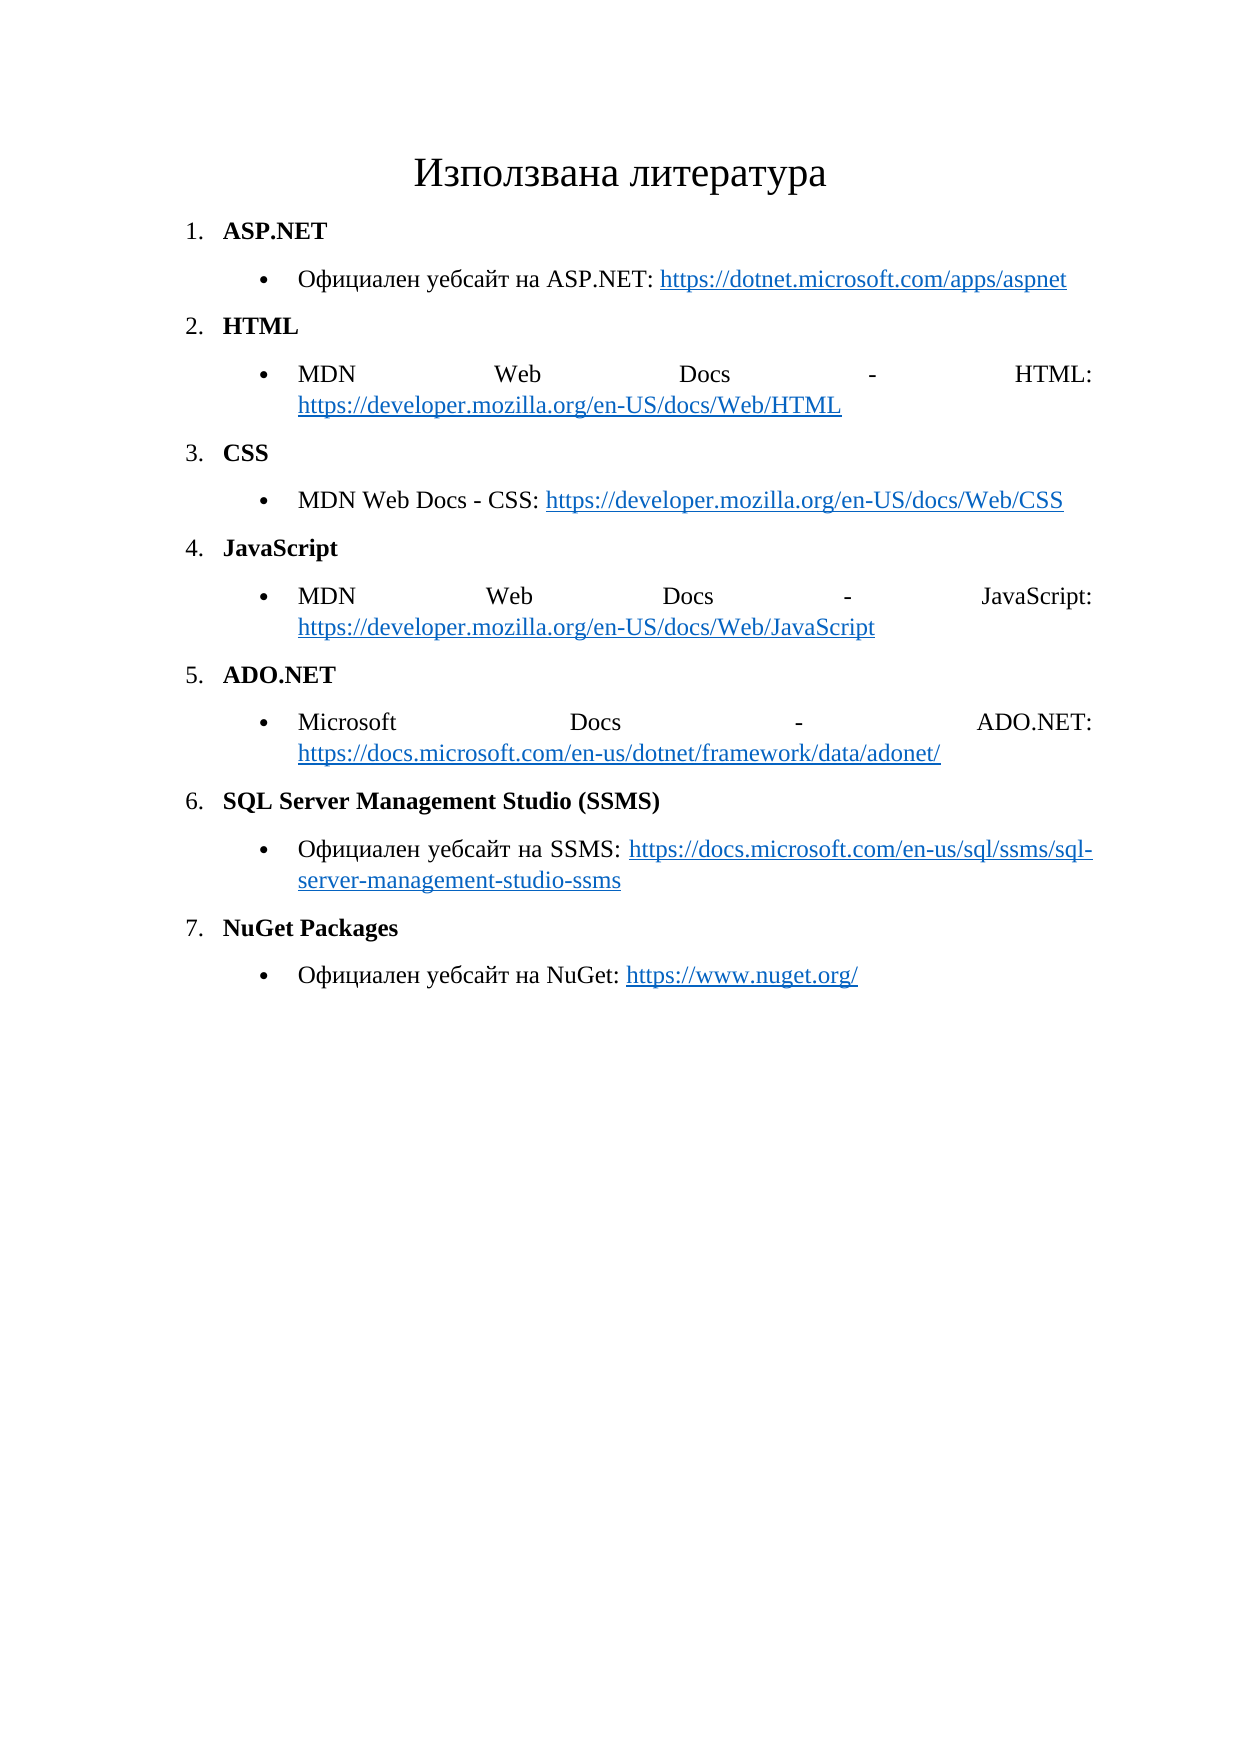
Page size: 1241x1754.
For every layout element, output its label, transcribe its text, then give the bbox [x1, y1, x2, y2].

list HTML [185, 311, 1093, 340]
text Използвана литература [148, 148, 1093, 196]
list MDN Web Docs - CSS: https://developer.mozilla.org/en-US/docs/Web/CSS [260, 486, 1093, 514]
list CSS [185, 438, 1093, 467]
list ADO.NET [185, 660, 1093, 688]
list MDN Web Docs - JavaScript: https://developer.mozilla.org/en-US/docs/Web/JavaScript [260, 581, 1093, 641]
list Официален уебсайт на ASP.NET: https://dotnet.microsoft.com/apps/aspnet [260, 264, 1093, 292]
list JavaScript [185, 533, 1093, 562]
list SQL Server Management Studio (SSMS) [185, 786, 1093, 815]
list MDN Web Docs - HTML: https://developer.mozilla.org/en-US/docs/Web/HTML [260, 359, 1093, 419]
list Официален уебсайт на NuGet: https://www.nuget.org/ [260, 960, 1093, 989]
list Microsoft Docs - ADO.NET: https://docs.microsoft.com/en-us/dotnet/framework/data/adonet/ [260, 707, 1093, 767]
list NuGet Packages [185, 913, 1093, 941]
list ASP.NET [185, 216, 1093, 245]
list Официален уебсайт на SSMS: https://docs.microsoft.com/en-us/sql/ssms/sql-server-management-studio-ssms [260, 834, 1093, 894]
